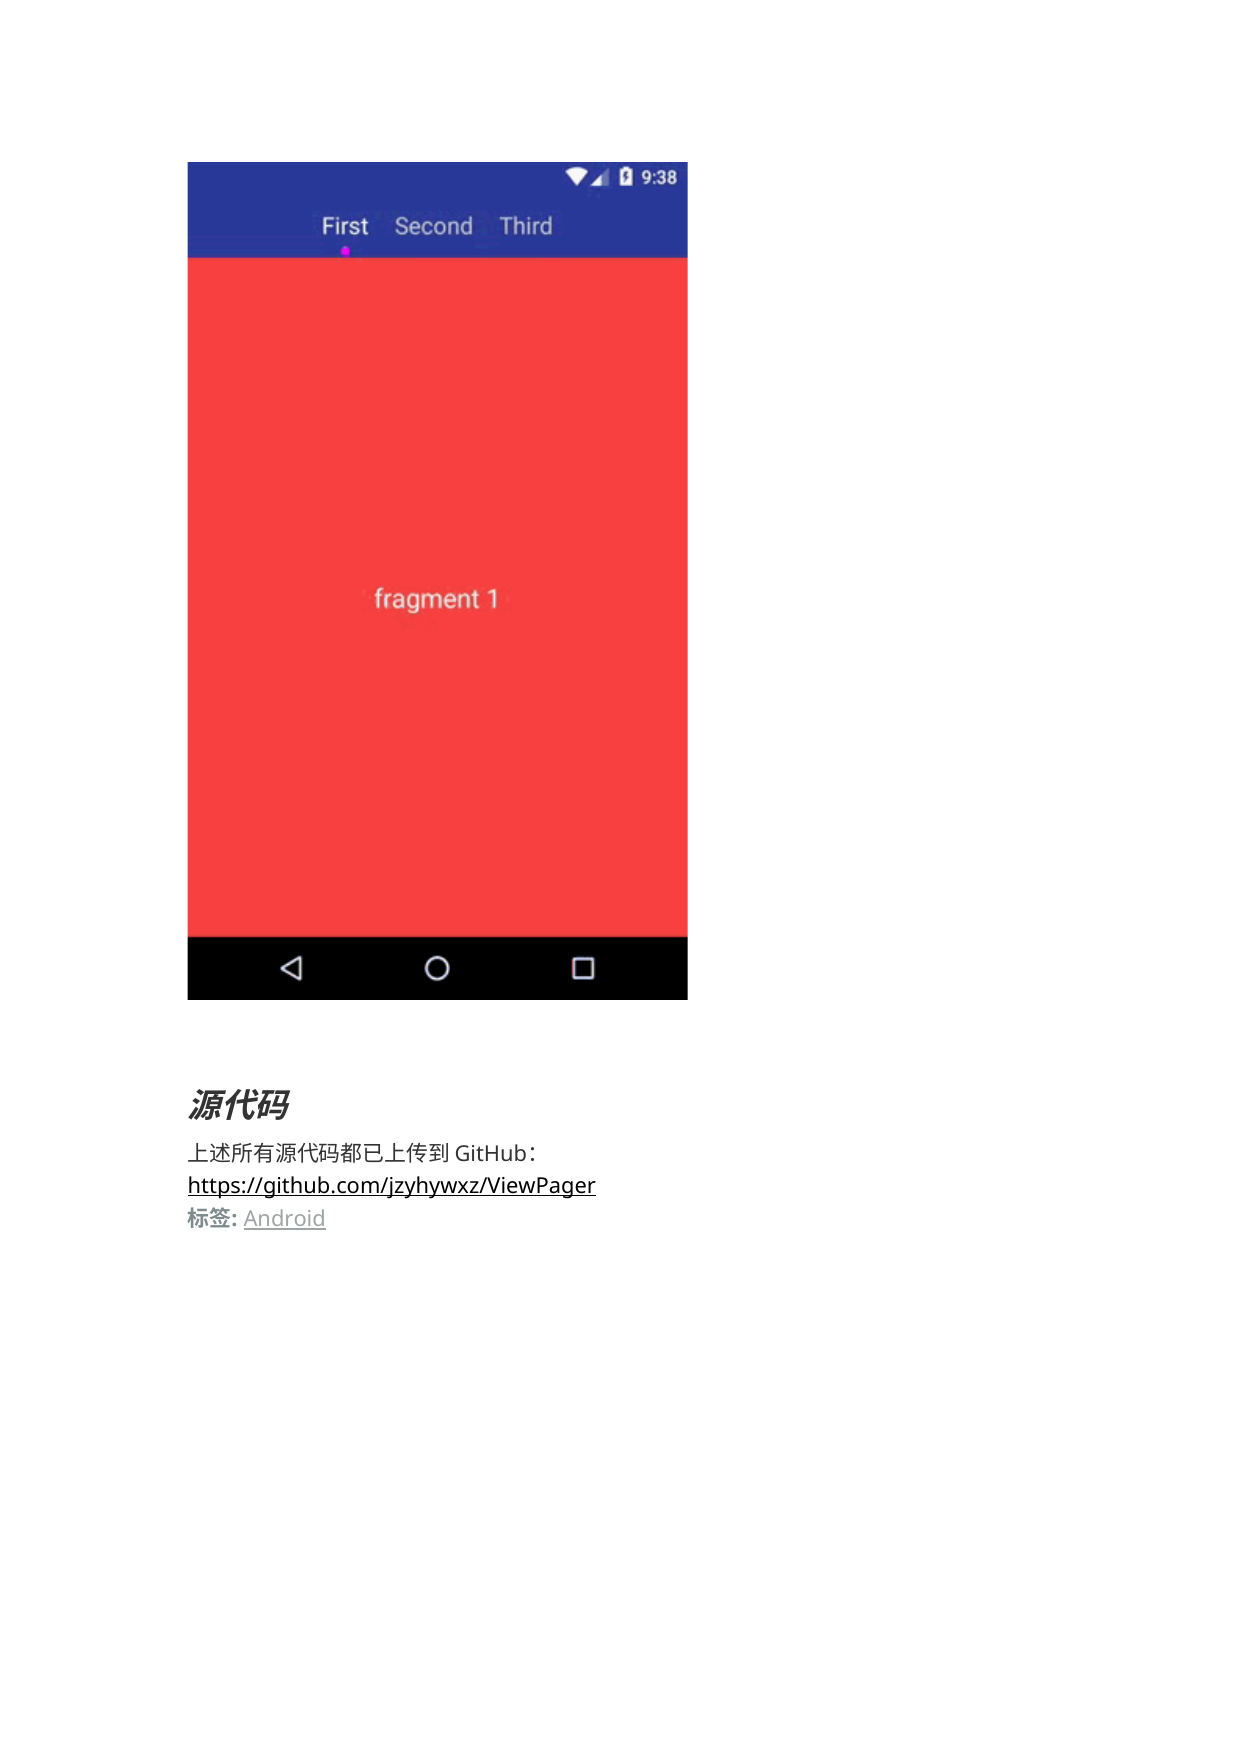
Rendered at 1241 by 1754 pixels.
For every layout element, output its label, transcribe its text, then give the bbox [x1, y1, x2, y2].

text 源代码 [187, 1071, 1053, 1136]
text 上述所有源代码都已上传到GitHub： https://github.com/jzyhywxz/ViewPager [187, 1136, 1053, 1201]
text 标签: Android [187, 1201, 1053, 1233]
picture [187, 162, 688, 1000]
